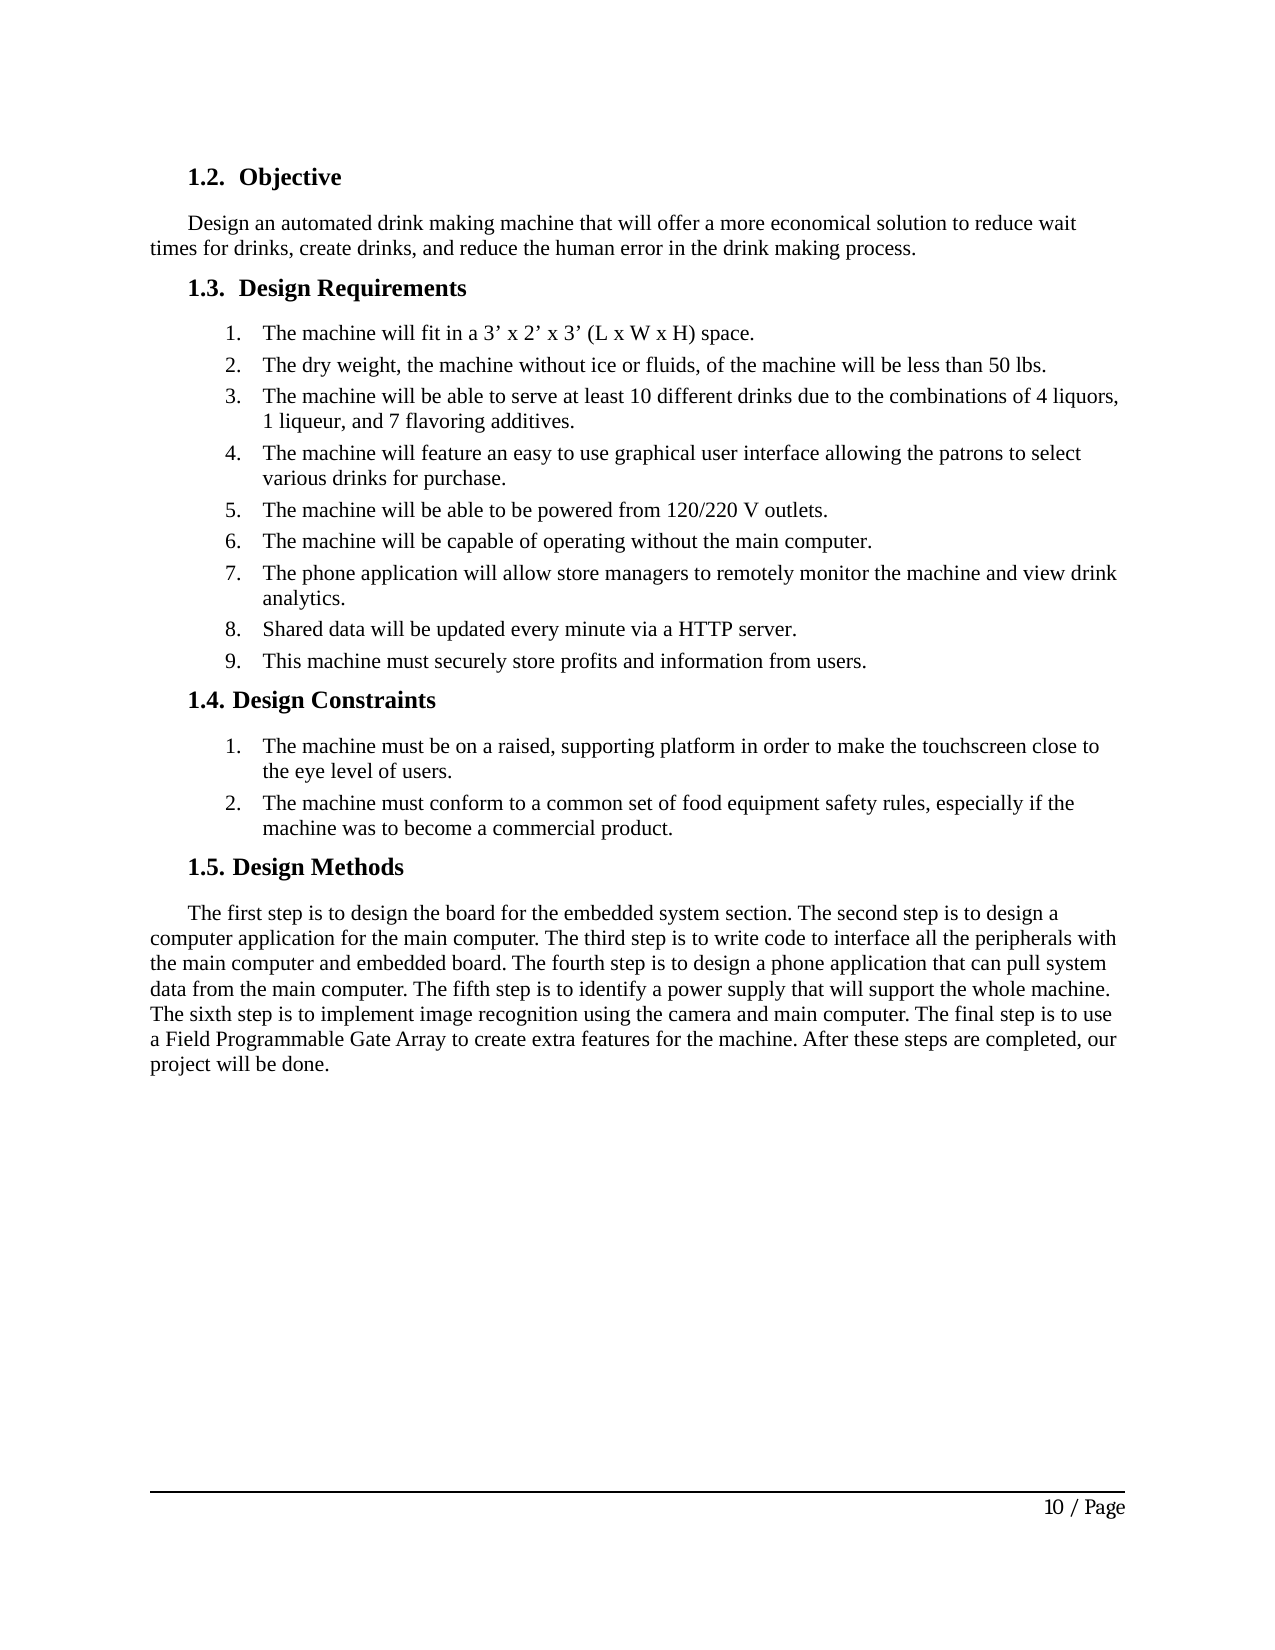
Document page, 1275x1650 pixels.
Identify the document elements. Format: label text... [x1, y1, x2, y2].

list Design Methods [187, 852, 1125, 881]
text Design an automated drink making machine that will offer a more economical solution to reduce wait times for drinks, create drinks, and reduce the human error in the drink making process. [150, 210, 1125, 260]
list The machine will be able to serve at least 10 different drinks due to the combinations of 4 liquors, 1 liqueur, and 7 flavoring additives. [225, 383, 1125, 434]
list The machine will be able to be powered from 120/220 V outlets. [225, 497, 1125, 522]
list The machine will be capable of operating without the main computer. [225, 528, 1125, 553]
list The machine must conform to a common set of food equipment safety rules, especially if the machine was to become a commercial product. [225, 789, 1125, 840]
list Shared data will be updated every minute via a HTTP server. [225, 616, 1125, 641]
list This machine must securely store profits and information from users. [225, 648, 1125, 673]
list Objective [187, 162, 1125, 191]
list The machine must be on a raised, supporting platform in order to make the touchscreen close to the eye level of users. [225, 733, 1125, 783]
list The phone application will allow store managers to remotely monitor the machine and view drink analytics. [225, 559, 1125, 610]
list The machine will fit in a 3’ x 2’ x 3’ (L x W x H) space. [225, 320, 1125, 346]
list The dry weight, the machine without ice or fluids, of the machine will be less than 50 lbs. [225, 352, 1125, 377]
list Design Constraints [187, 685, 1125, 714]
text The first step is to design the board for the embedded system section. The second step is to design a computer application for the main computer. The third step is to write code to interface all the peripherals with the main computer and embedded board. The fourth step is to design a phone application that can pull system data from the main computer. The fifth step is to identify a power supply that will support the whole machine. The sixth step is to implement image recognition using the camera and main computer. The final step is to use a Field Programmable Gate Array to create extra features for the machine. After these steps are completed, our project will be done. [150, 900, 1125, 1076]
list Design Requirements [187, 273, 1125, 302]
list The machine will feature an easy to use graphical user interface allowing the patrons to select various drinks for purchase. [225, 440, 1125, 490]
